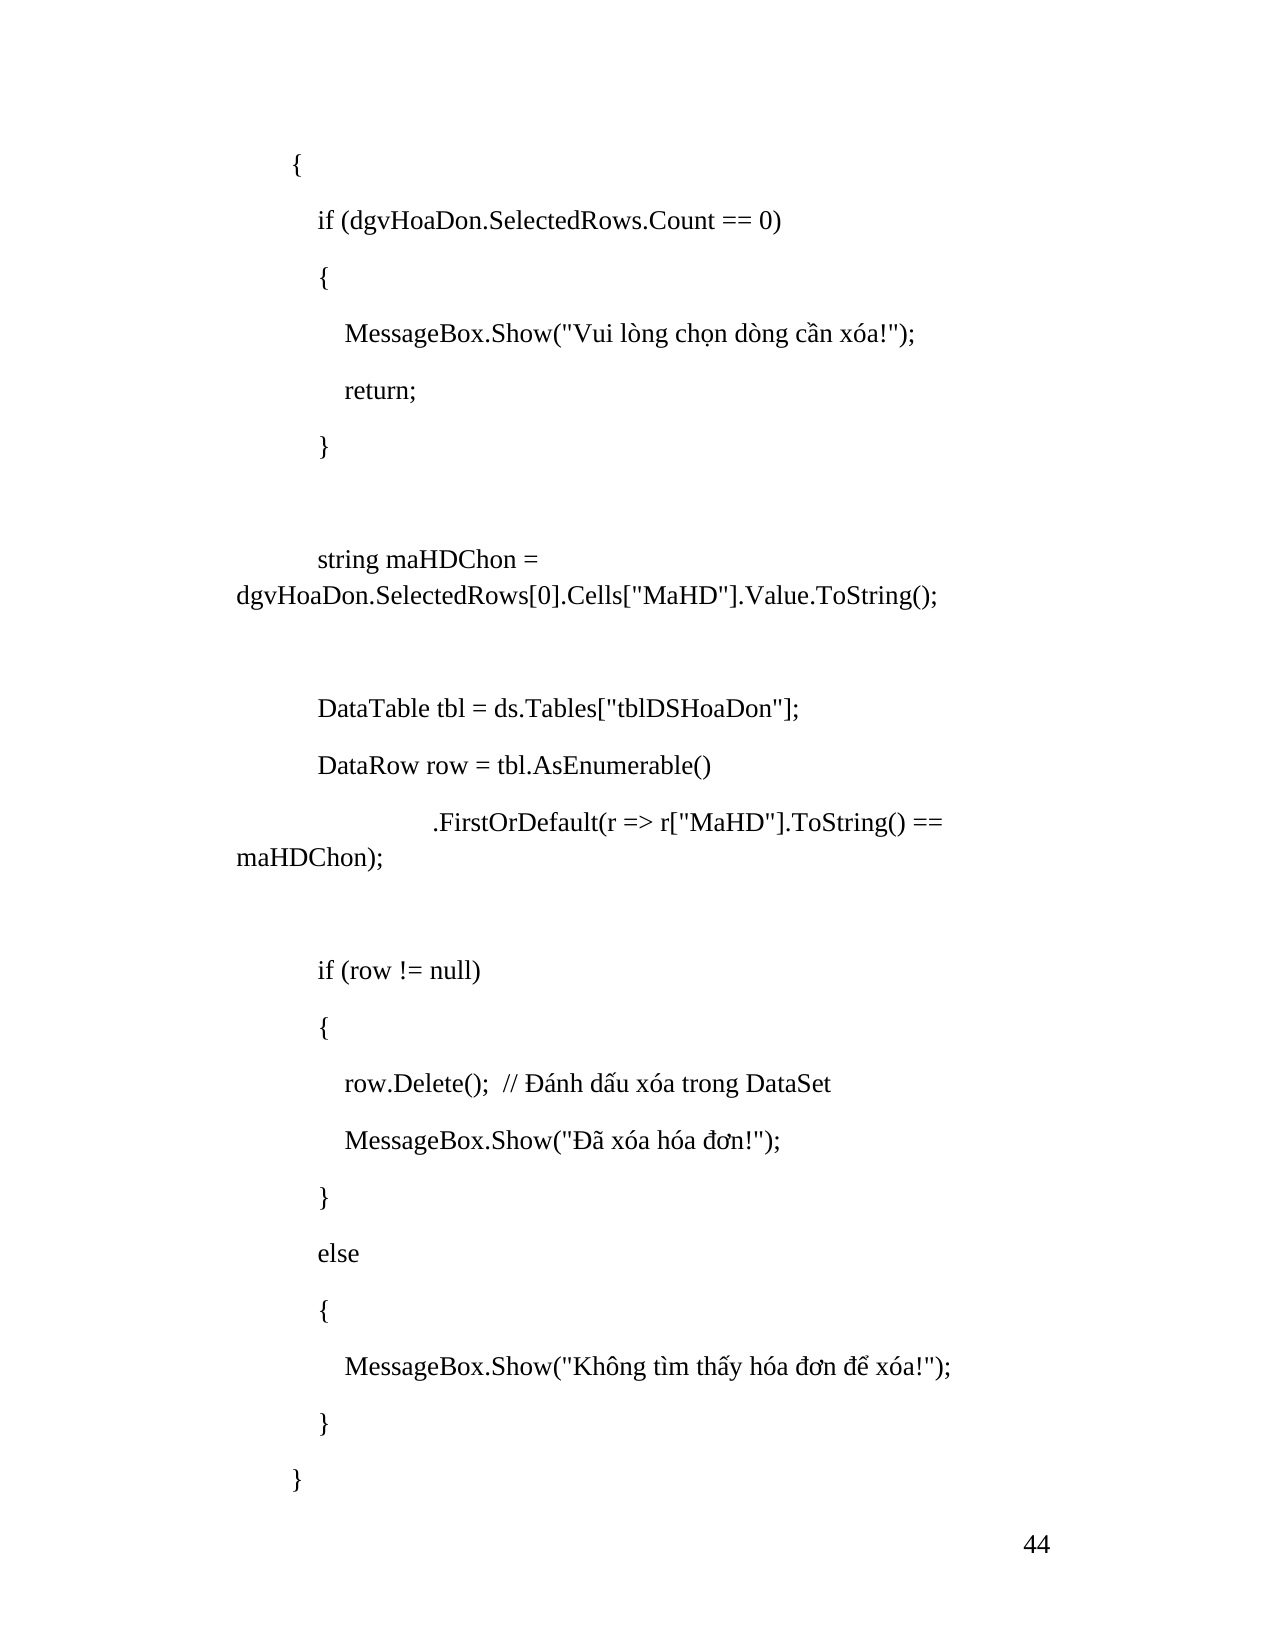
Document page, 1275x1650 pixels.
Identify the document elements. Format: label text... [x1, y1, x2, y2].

text string maHDChon = dgvHoaDon.SelectedRows[0].Cells["MaHD"].Value.ToString(); [236, 544, 1050, 611]
text .FirstOrDefault(r => r["MaHD"].ToString() == maHDChon); [236, 806, 1050, 872]
text DataRow row = tbl.AsEnumerable() [236, 749, 1050, 780]
text } [236, 1181, 1050, 1212]
text } [236, 431, 1050, 462]
text { [236, 1294, 1050, 1325]
text MessageBox.Show("Không tìm thấy hóa đơn để xóa!"); [236, 1350, 1050, 1382]
text } [236, 1407, 1050, 1438]
text else [236, 1237, 1050, 1268]
text MessageBox.Show("Vui lòng chọn dòng cần xóa!"); [236, 317, 1050, 348]
text if (dgvHoaDon.SelectedRows.Count == 0) [236, 204, 1050, 235]
text DataTable tbl = ds.Tables["tblDSHoaDon"]; [236, 692, 1050, 724]
text row.Delete(); // Đánh dấu xóa trong DataSet [236, 1068, 1050, 1099]
text { [236, 261, 1050, 292]
text if (row != null) [236, 954, 1050, 986]
text return; [236, 374, 1050, 405]
text } [236, 1463, 1050, 1495]
text { [236, 148, 1050, 179]
text { [236, 1011, 1050, 1042]
text MessageBox.Show("Đã xóa hóa đơn!"); [236, 1124, 1050, 1155]
